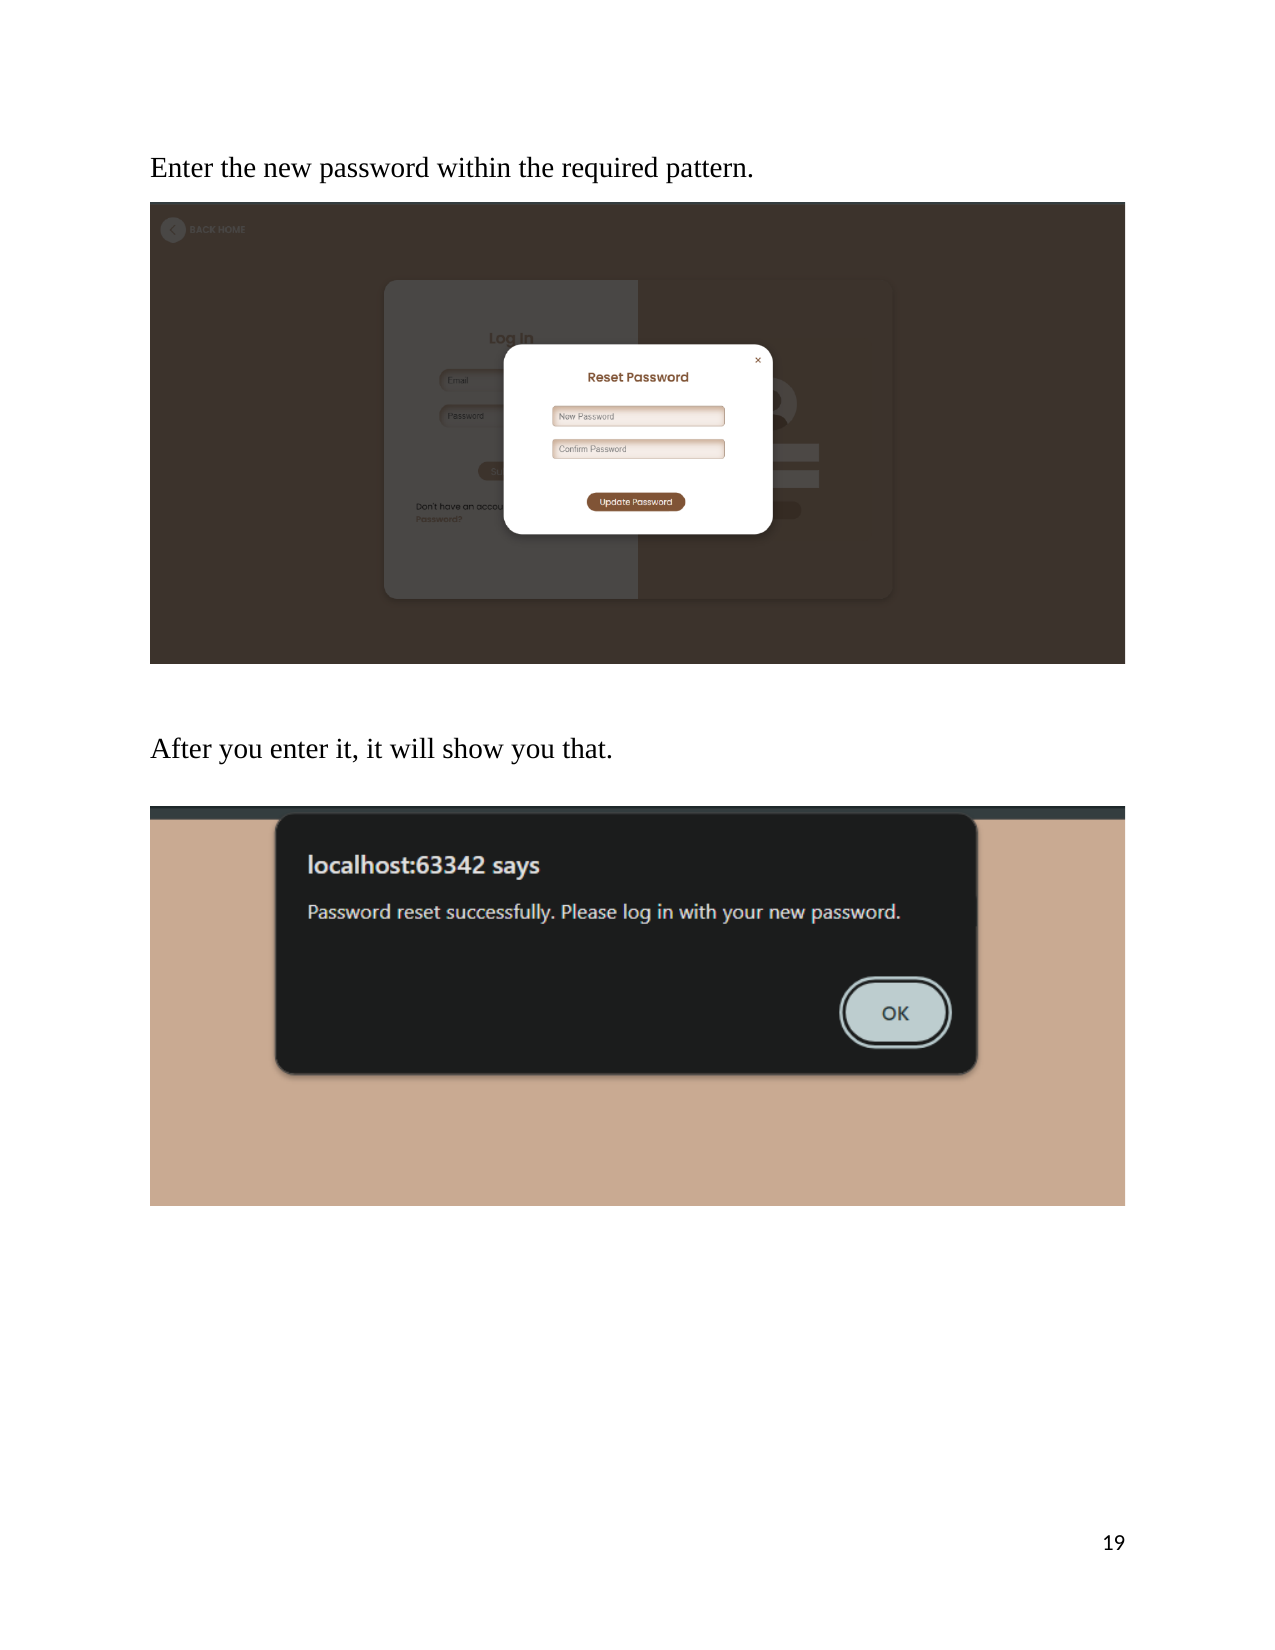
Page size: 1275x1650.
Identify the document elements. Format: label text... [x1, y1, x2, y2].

picture [150, 806, 1125, 1206]
picture [150, 202, 1125, 664]
text Enter the new password within the required pattern. [150, 150, 1125, 183]
text After you enter it, it will show you that. [150, 731, 1125, 764]
